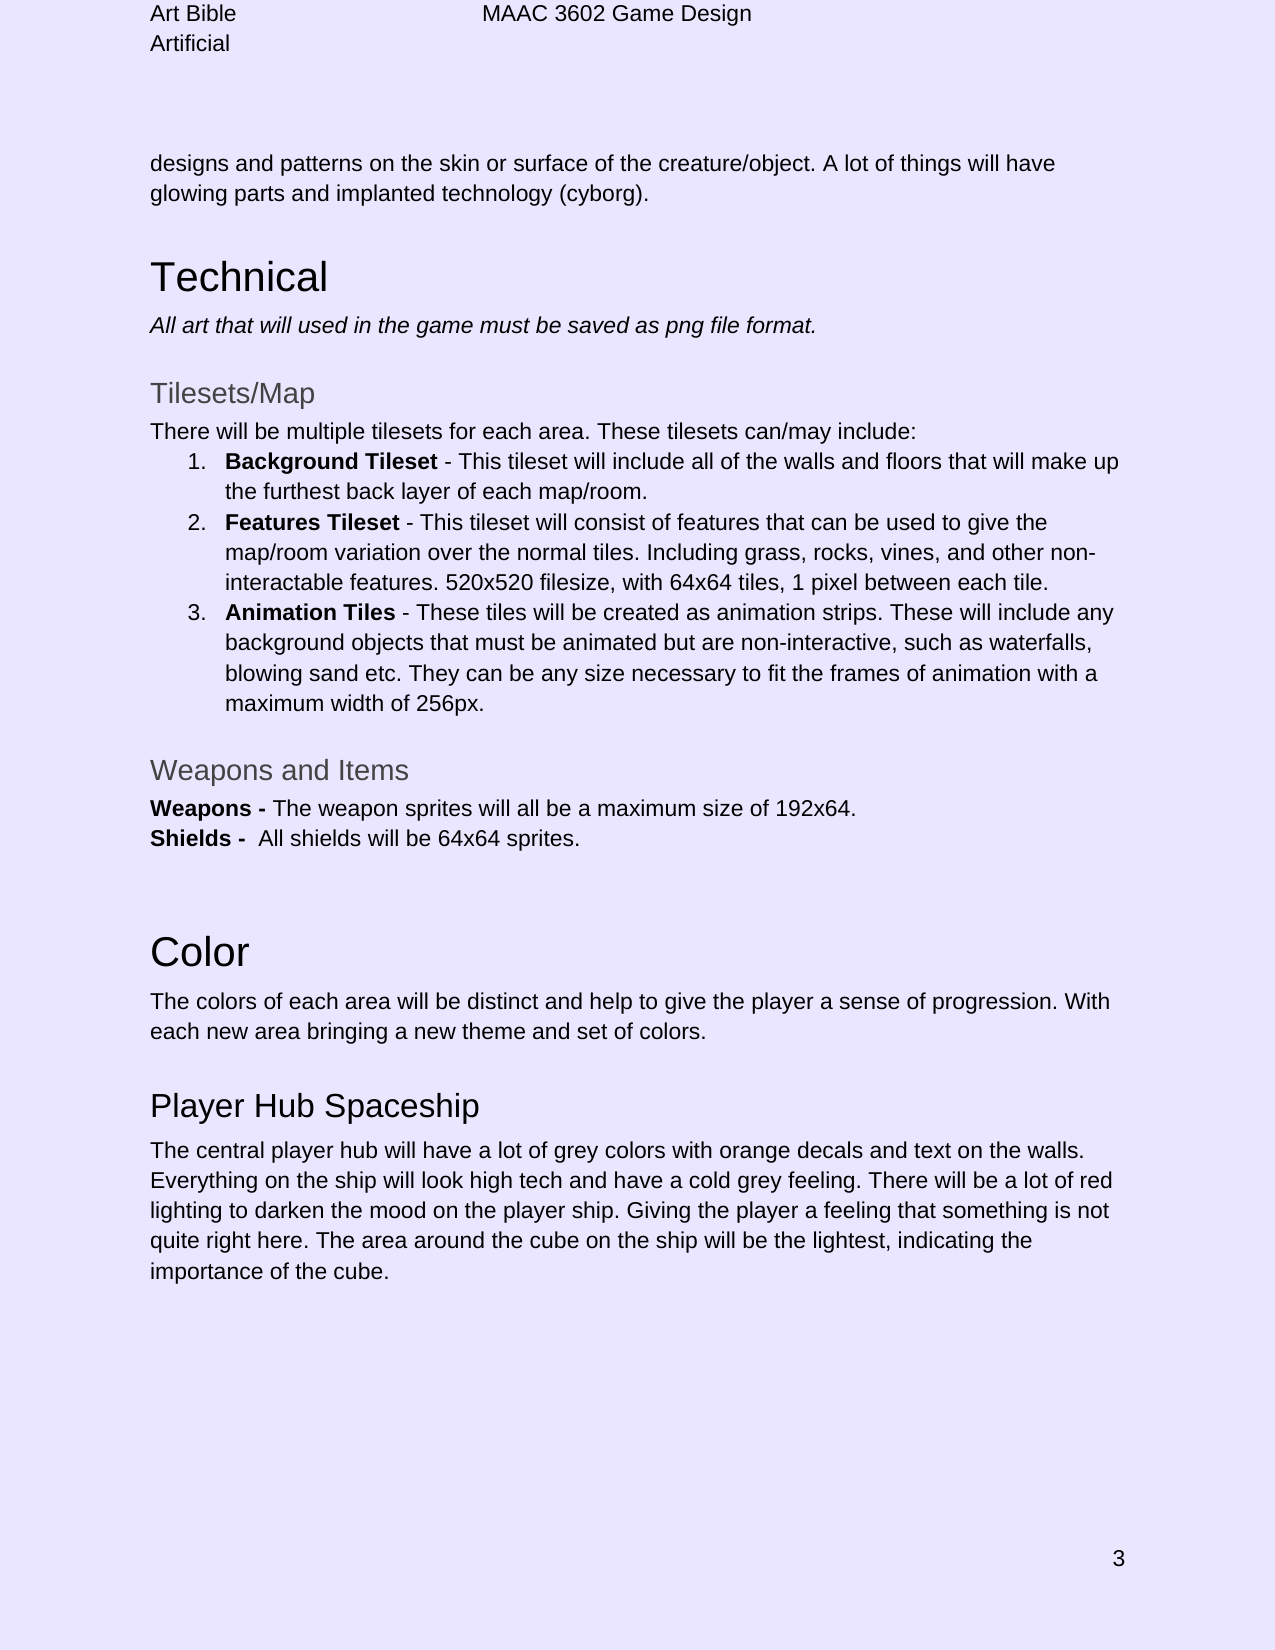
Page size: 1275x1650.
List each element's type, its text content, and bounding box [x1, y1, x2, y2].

subtitle Tilesets/Map [150, 376, 1125, 409]
text All art that will used in the game must be saved as png file format. [150, 312, 1125, 339]
list Animation Tiles - These tiles will be created as animation strips. These will include any background objects that must be animated but are non-interactive, such as waterfalls, blowing sand etc. They can be any size necessary to fit the frames of animation with a maximum width of 256px. [187, 599, 1125, 716]
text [150, 150, 1125, 207]
text Shields - All shields will be 64x64 sprites. [150, 825, 1125, 852]
text The central player hub will have a lot of grey colors with orange decals and text on the walls. Everything on the ship will look high tech and have a cold grey feeling. There will be a lot of red lighting to darken the mood on the player ship. Giving the player a feeling that something is not quite right here. The area around the cube on the ship will be the lightest, indicating the importance of the cube. [150, 1137, 1125, 1284]
subtitle Technical [150, 252, 1125, 300]
text The colors of each area will be distinct and help to give the player a sense of progression. With each new area bringing a new theme and set of colors. [150, 988, 1125, 1044]
list Background Tileset - This tileset will include all of the walls and floors that will make up the furthest back layer of each map/room. [187, 448, 1125, 505]
subtitle Weapons and Items [150, 753, 1125, 787]
text Weapons - The weapon sprites will all be a maximum size of 192x64. [150, 795, 1125, 822]
subtitle Player Hub Spaceship [150, 1086, 1125, 1124]
text There will be multiple tilesets for each area. These tilesets can/may include: [150, 418, 1125, 444]
subtitle Color [150, 927, 1125, 975]
list Features Tileset - This tileset will consist of features that can be used to give the map/room variation over the normal tiles. Including grass, rocks, vines, and other non-interactable features. 520x520 filesize, with 64x64 tiles, 1 pixel between each tile. [187, 508, 1125, 595]
